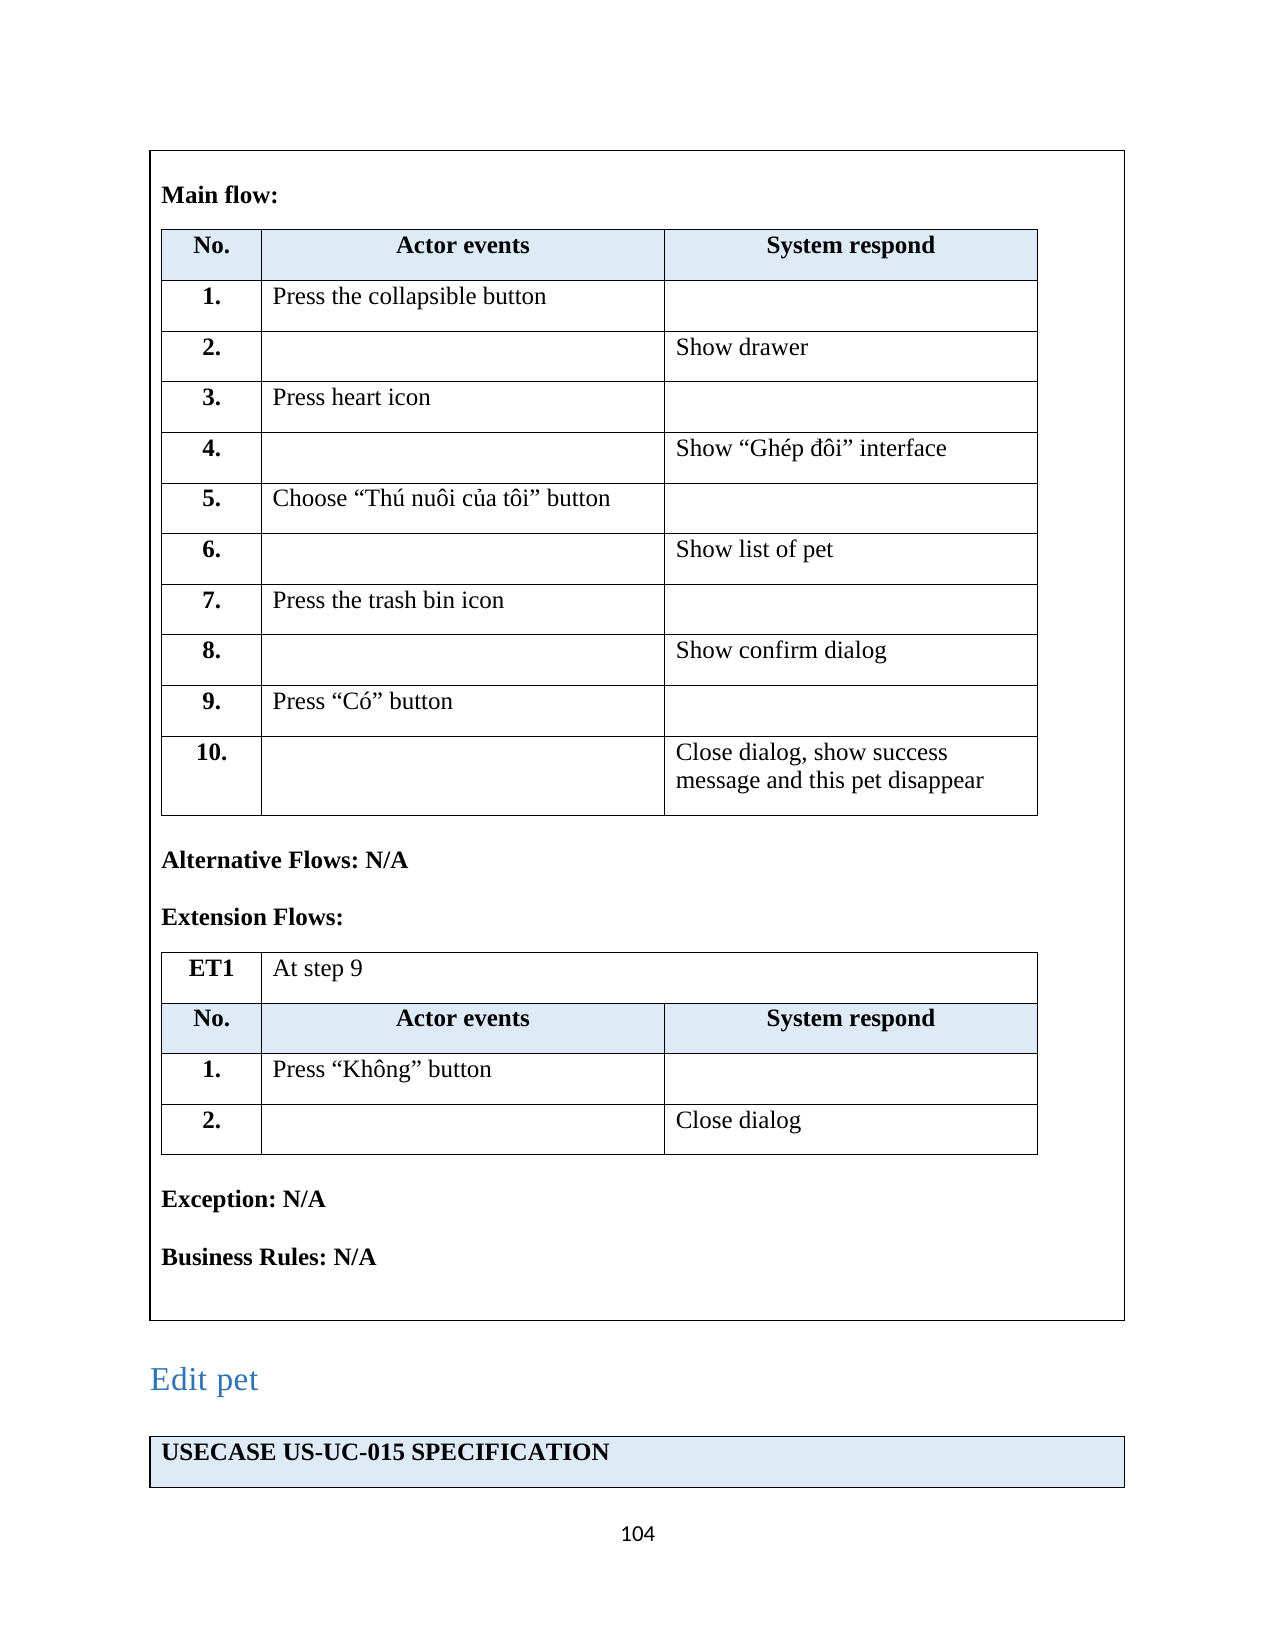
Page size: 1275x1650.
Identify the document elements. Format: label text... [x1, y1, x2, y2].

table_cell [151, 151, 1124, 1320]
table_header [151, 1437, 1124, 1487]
text Edit pet [150, 1359, 1125, 1398]
